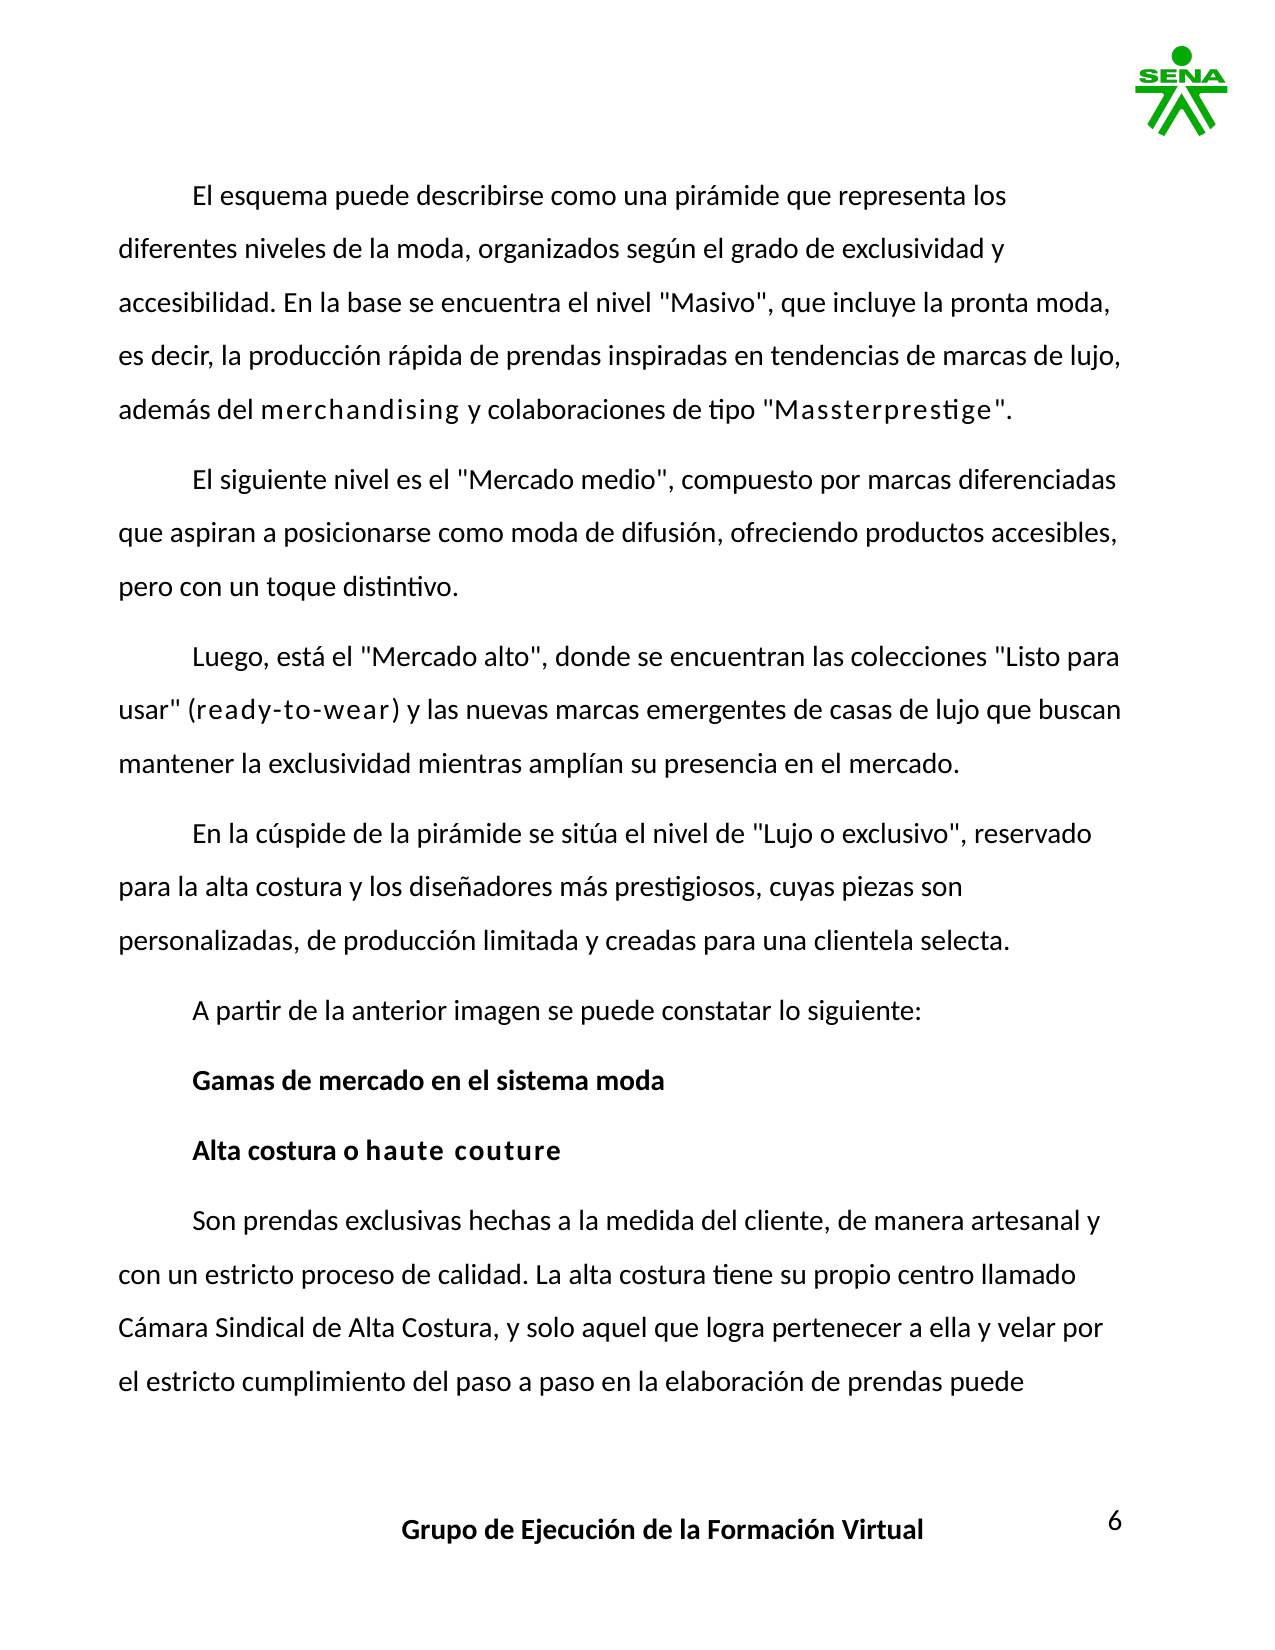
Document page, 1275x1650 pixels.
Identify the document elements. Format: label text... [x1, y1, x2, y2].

picture [1135, 46, 1228, 136]
text Luego, está el "Mercado alto", donde se encuentran las colecciones "Listo para usar" (ready-to-wear) y las nuevas marcas emergentes de casas de lujo que buscan mantener la exclusividad mientras amplían su presencia en el mercado. [118, 638, 1122, 781]
text A partir de la anterior imagen se puede constatar lo siguiente: [118, 992, 1122, 1028]
text El siguiente nivel es el "Mercado medio", compuesto por marcas diferenciadas que aspiran a posicionarse como moda de difusión, ofreciendo productos accesibles, pero con un toque distintivo. [118, 461, 1122, 603]
text El esquema puede describirse como una pirámide que representa los diferentes niveles de la moda, organizados según el grado de exclusividad y accesibilidad. En la base se encuentra el nivel "Masivo", que incluye la pronta moda, es decir, la producción rápida de prendas inspiradas en tendencias de marcas de lujo, además del merchandising y colaboraciones de tipo "Massterprestige". [118, 177, 1122, 427]
text Alta costura o haute couture [118, 1132, 1122, 1168]
text Gamas de mercado en el sistema moda [118, 1062, 1122, 1098]
text En la cúspide de la pirámide se sitúa el nivel de "Lujo o exclusivo", reservado para la alta costura y los diseñadores más prestigiosos, cuyas piezas son personalizadas, de producción limitada y creadas para una clientela selecta. [118, 815, 1122, 957]
